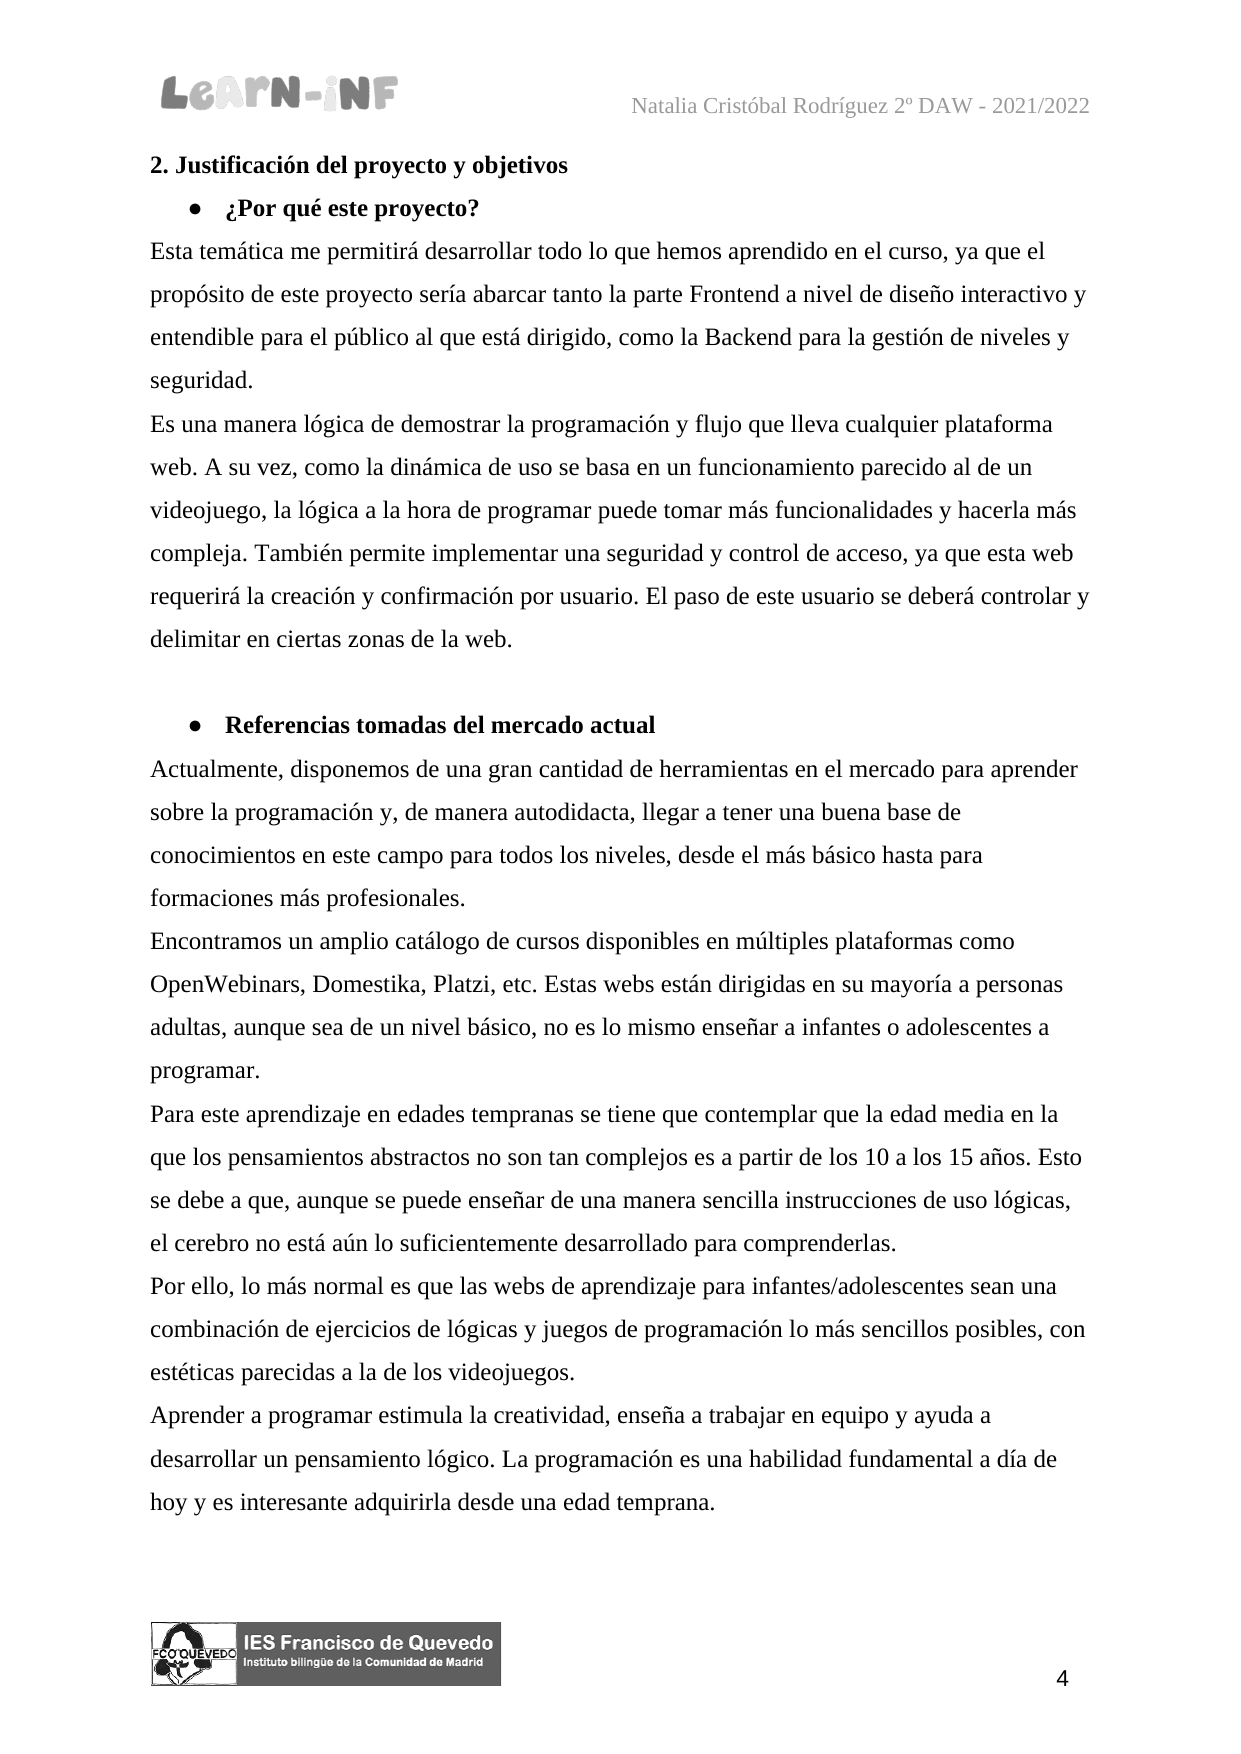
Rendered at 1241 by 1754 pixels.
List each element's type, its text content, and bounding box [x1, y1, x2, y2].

list ¿Por qué este proyecto? [187, 193, 1090, 222]
picture [150, 1621, 502, 1687]
text Encontramos un amplio catálogo de cursos disponibles en múltiples plataformas como OpenWebinars, Domestika, Platzi, etc. Estas webs están dirigidas en su mayoría a personas adultas, aunque sea de un nivel básico, no es lo mismo enseñar a infantes o adolescentes a programar. [150, 926, 1090, 1084]
text Para este aprendizaje en edades tempranas se tiene que contemplar que la edad media en la que los pensamientos abstractos no son tan complejos es a partir de los 10 a los 15 años. Esto se debe a que, aunque se puede enseñar de una manera sencilla instrucciones de uso lógicas, el cerebro no está aún lo suficientemente desarrollado para comprenderlas. [150, 1099, 1090, 1257]
list Referencias tomadas del mercado actual [187, 711, 1090, 739]
text Actualmente, disponemos de una gran cantidad de herramientas en el mercado para aprender sobre la programación y, de manera autodidacta, llegar a tener una buena base de conocimientos en este campo para todos los niveles, desde el más básico hasta para formaciones más profesionales. [150, 754, 1090, 912]
text Es una manera lógica de demostrar la programación y flujo que lleva cualquier plataforma web. A su vez, como la dinámica de uso se basa en un funcionamiento parecido al de un videojuego, la lógica a la hora de programar puede tomar más funcionalidades y hacerla más compleja. También permite implementar una seguridad y control de acceso, ya que esta web requerirá la creación y confirmación por usuario. El paso de este usuario se deberá controlar y delimitar en ciertas zonas de la web. [150, 409, 1090, 653]
text Esta temática me permitirá desarrollar todo lo que hemos aprendido en el curso, ya que el propósito de este proyecto sería abarcar tanto la parte Frontend a nivel de diseño interactivo y entendible para el público al que está dirigido, como la Backend para la gestión de niveles y seguridad. [150, 236, 1090, 394]
text 2. Justificación del proyecto y objetivos [150, 150, 1090, 179]
text Aprender a programar estimula la creatividad, enseña a trabajar en equipo y ayuda a desarrollar un pensamiento lógico. La programación es una habilidad fundamental a día de hoy y es interesante adquirirla desde una edad temprana. [150, 1401, 1090, 1516]
picture [159, 58, 415, 114]
text Por ello, lo más normal es que las webs de aprendizaje para infantes/adolescentes sean una combinación de ejercicios de lógicas y juegos de programación lo más sencillos posibles, con estéticas parecidas a la de los videojuegos. [150, 1271, 1090, 1386]
